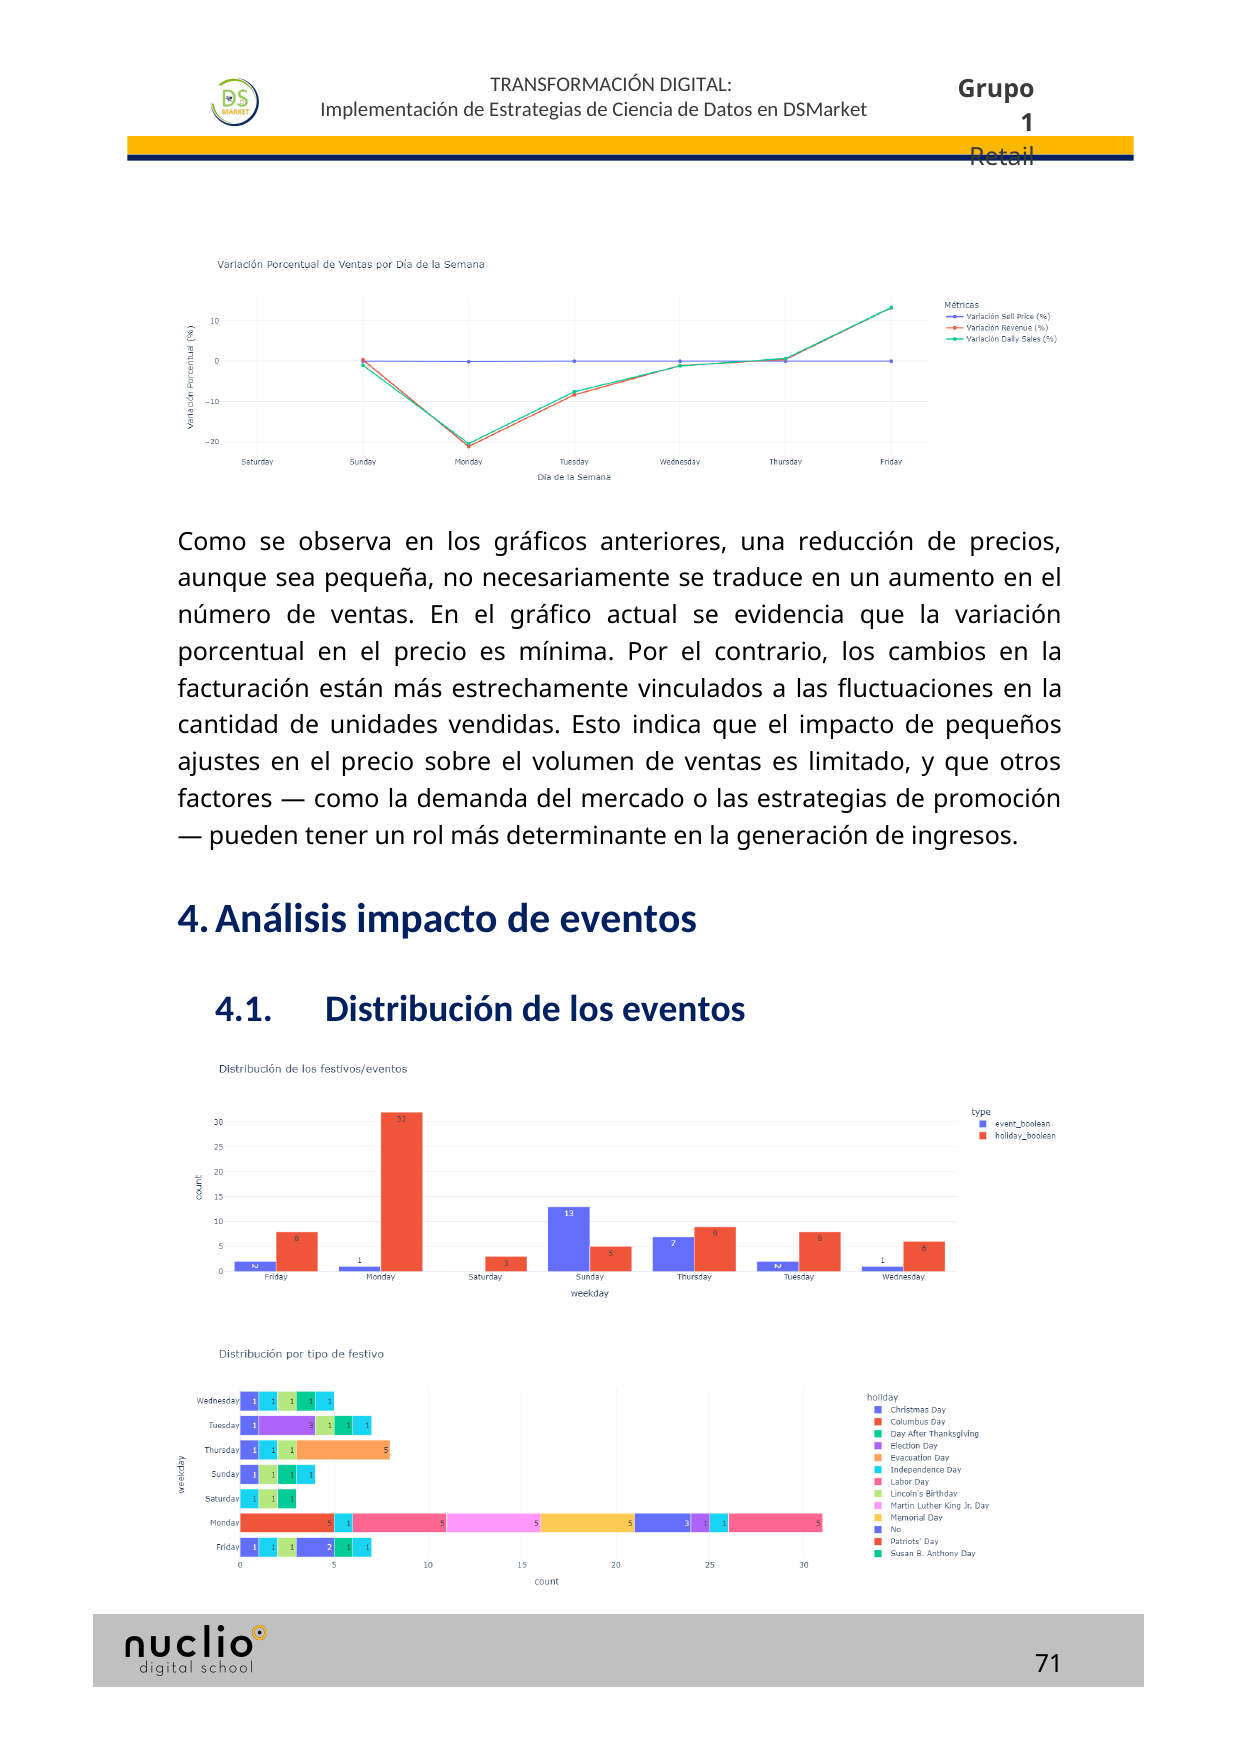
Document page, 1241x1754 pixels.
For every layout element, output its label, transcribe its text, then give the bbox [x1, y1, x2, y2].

picture [177, 241, 1063, 500]
picture [125, 1625, 267, 1676]
text Como se observa en los gráficos anteriores, una reducción de precios, aunque sea pequeña, no necesariamente se traduce en un aumento en el número de ventas. En el gráfico actual se evidencia que la variación porcentual en el precio es mínima. Por el contrario, los cambios en la facturación están más estrechamente vinculados a las fluctuaciones en la cantidad de unidades vendidas. Esto indica que el impacto de pequeños ajustes en el precio sobre el volumen de ventas es limitado, y que otros factores — como la demanda del mercado o las estrategias de promoción — pueden tener un rol más determinante en la generación de ingresos. [177, 523, 1063, 852]
picture [205, 70, 264, 127]
picture [177, 1043, 1063, 1316]
subtitle Análisis impacto de eventos [177, 892, 1063, 943]
subtitle Distribución de los eventos [215, 985, 1063, 1031]
picture [177, 1340, 1063, 1602]
